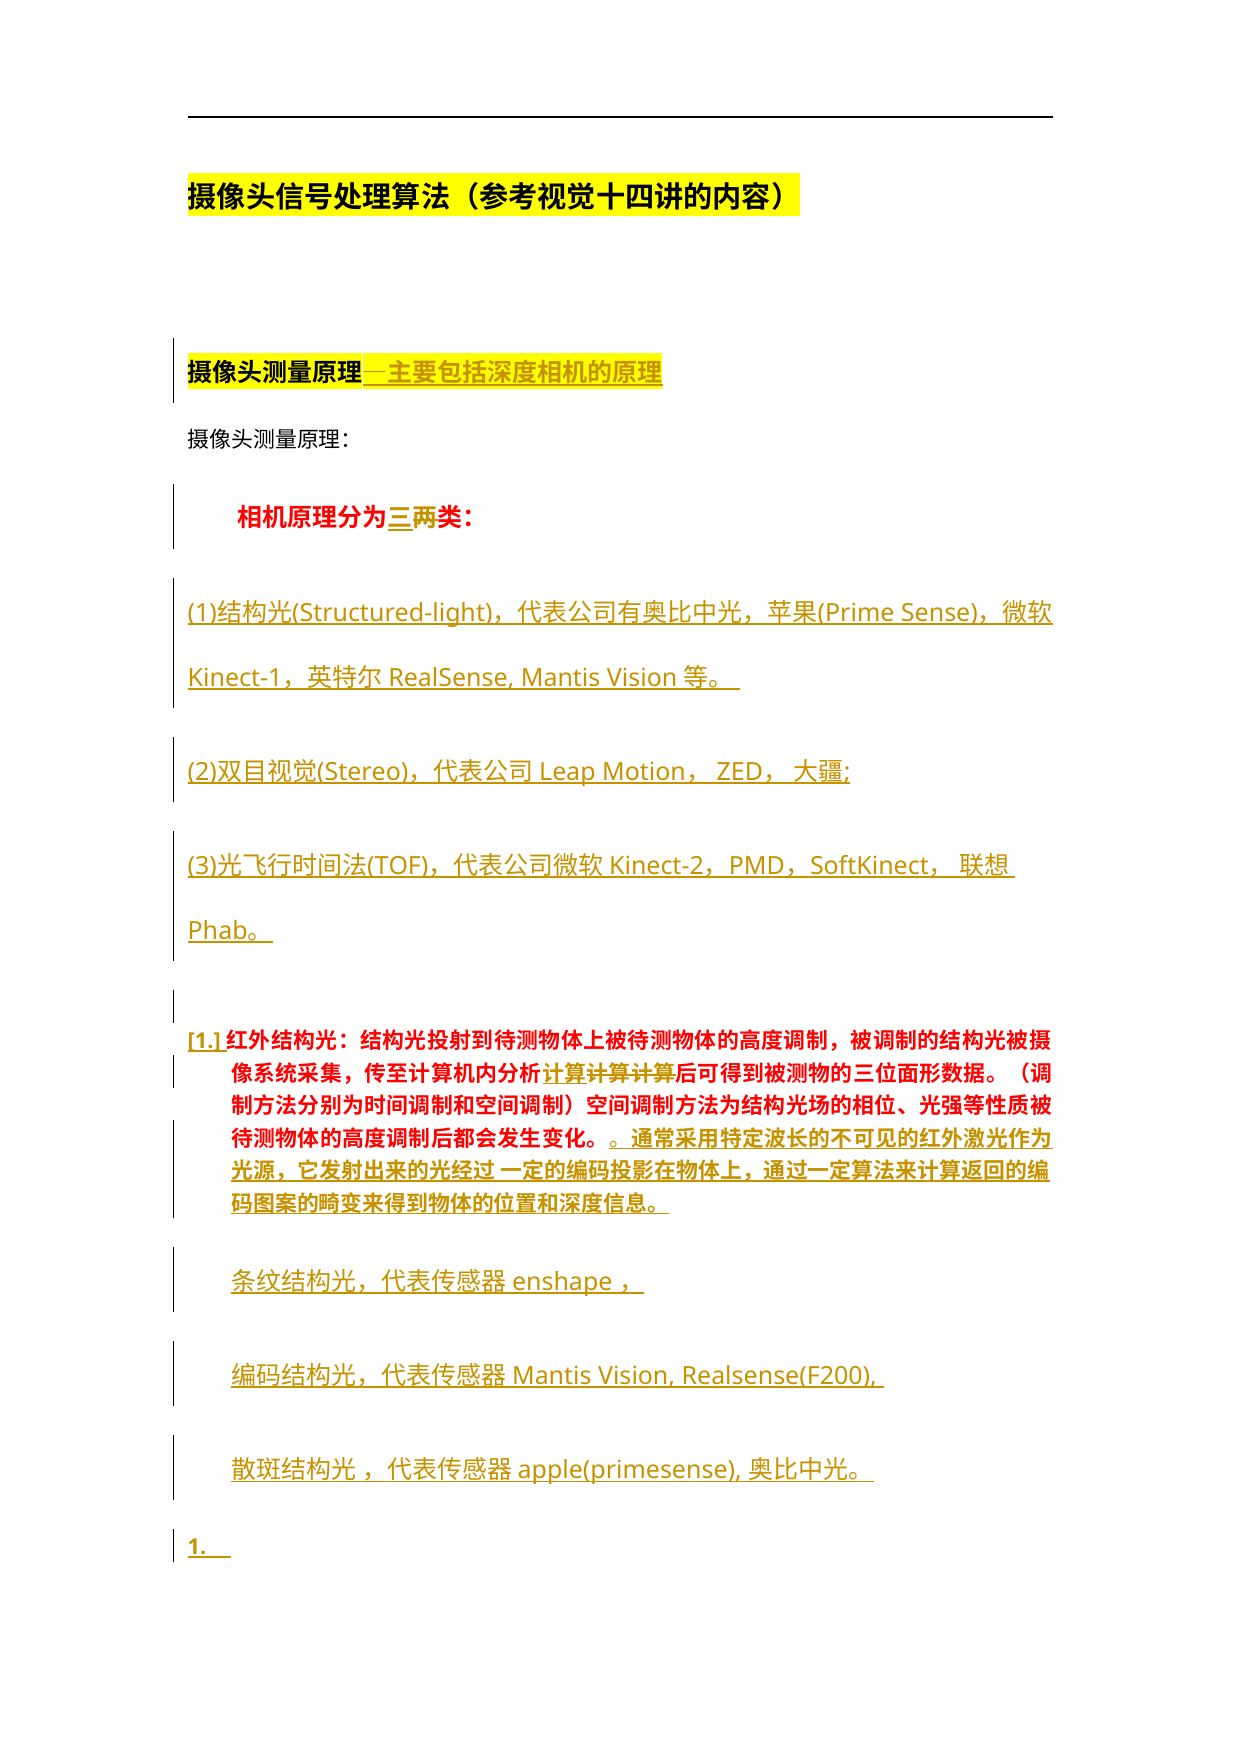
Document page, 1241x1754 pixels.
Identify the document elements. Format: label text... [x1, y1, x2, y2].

subtitle 摄像头测量原理 [187, 338, 1053, 403]
subtitle 摄像头信号处理算法（参考视觉十四讲的内容） [187, 162, 1053, 227]
text 相机原理分为类： [187, 483, 1053, 548]
list 红外结构光：结构光投射到待测物体上被待测物体的高度调制，被调制的结构光被摄像系统采集，传至计算机内分析后可得到被测物的三位面形数据。（调制方法分别为时间调制和空间调制）空间调制方法为结构光场的相位、光强等性质被待测物体的高度调制后都会发生变化。 [187, 1023, 1053, 1218]
text 摄像头测量原理： [187, 422, 1053, 454]
